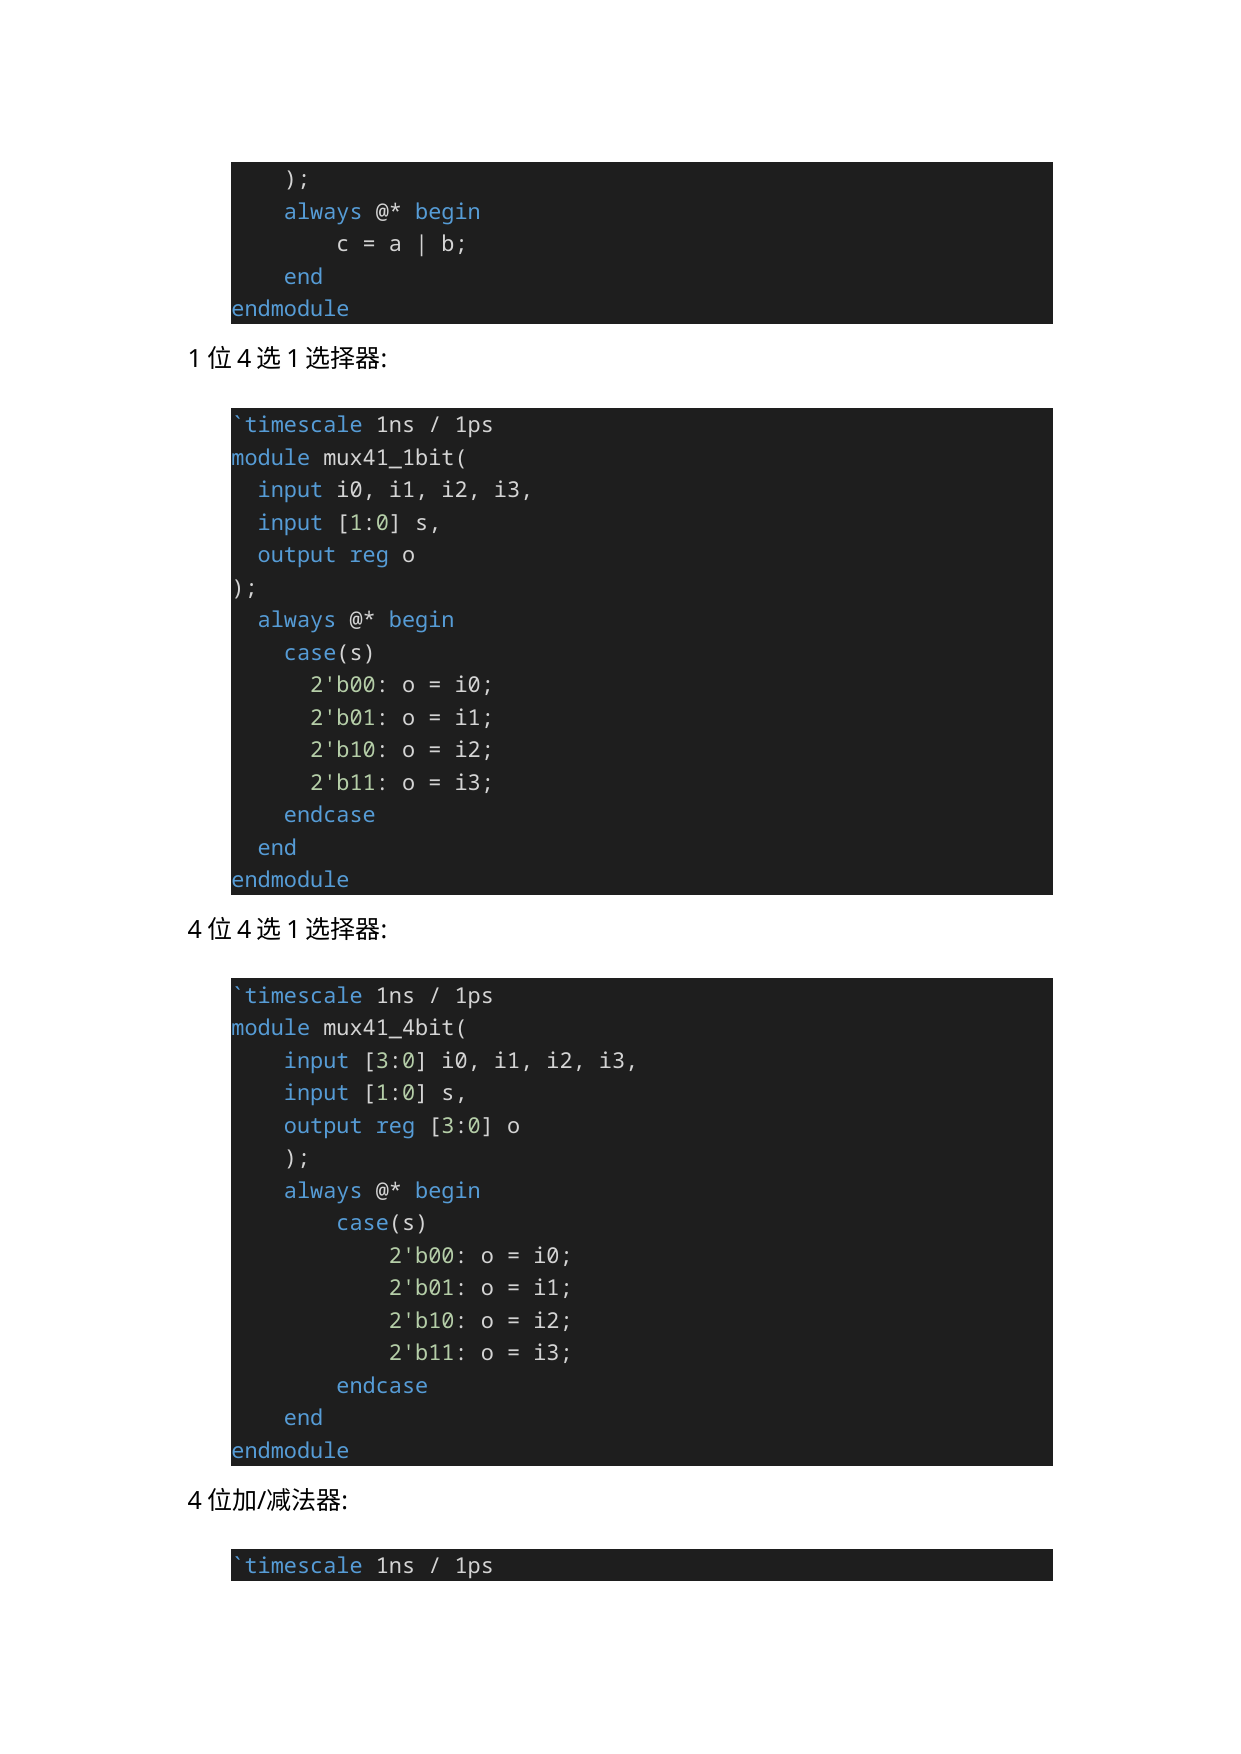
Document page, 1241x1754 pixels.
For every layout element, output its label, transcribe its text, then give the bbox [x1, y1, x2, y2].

text 2'b01: o = i1; [231, 1271, 1053, 1303]
text 2'b01: o = i1; [231, 700, 1053, 733]
text `timescale 1ns / 1ps [231, 978, 1053, 1011]
text always @* begin [231, 1173, 1053, 1206]
text end [231, 1401, 1053, 1433]
text module mux41_4bit( [231, 1011, 1053, 1043]
text endmodule [231, 292, 1053, 324]
text endmodule [231, 1433, 1053, 1466]
text module mux41_1bit( [231, 440, 1053, 473]
text output reg o [231, 538, 1053, 570]
text 2'b11: o = i3; [231, 1336, 1053, 1368]
text endcase [231, 798, 1053, 830]
text 4位4选1选择器: [187, 895, 1053, 960]
text end [231, 259, 1053, 292]
text ); [231, 570, 1053, 603]
text `timescale 1ns / 1ps [231, 408, 1053, 440]
text output reg [3:0] o [231, 1108, 1053, 1141]
text input [1:0] s, [231, 505, 1053, 538]
text case(s) [231, 635, 1053, 668]
text ); [231, 162, 1053, 194]
text 1位4选1选择器: [187, 324, 1053, 389]
text input [1:0] s, [231, 1076, 1053, 1108]
text `timescale 1ns / 1ps [231, 1549, 1053, 1581]
text end [231, 830, 1053, 863]
text input [3:0] i0, i1, i2, i3, [231, 1043, 1053, 1076]
text endmodule [231, 863, 1053, 895]
text input i0, i1, i2, i3, [231, 473, 1053, 505]
text ); [231, 1141, 1053, 1173]
text always @* begin [231, 194, 1053, 227]
text 2'b10: o = i2; [231, 1303, 1053, 1336]
text always @* begin [231, 603, 1053, 635]
text c = a | b; [231, 227, 1053, 259]
text 4位加/减法器: [187, 1466, 1053, 1531]
text 2'b10: o = i2; [231, 733, 1053, 765]
text 2'b00: o = i0; [231, 1238, 1053, 1271]
text endcase [231, 1368, 1053, 1401]
text 2'b11: o = i3; [231, 765, 1053, 798]
text case(s) [231, 1206, 1053, 1238]
text 2'b00: o = i0; [231, 668, 1053, 700]
